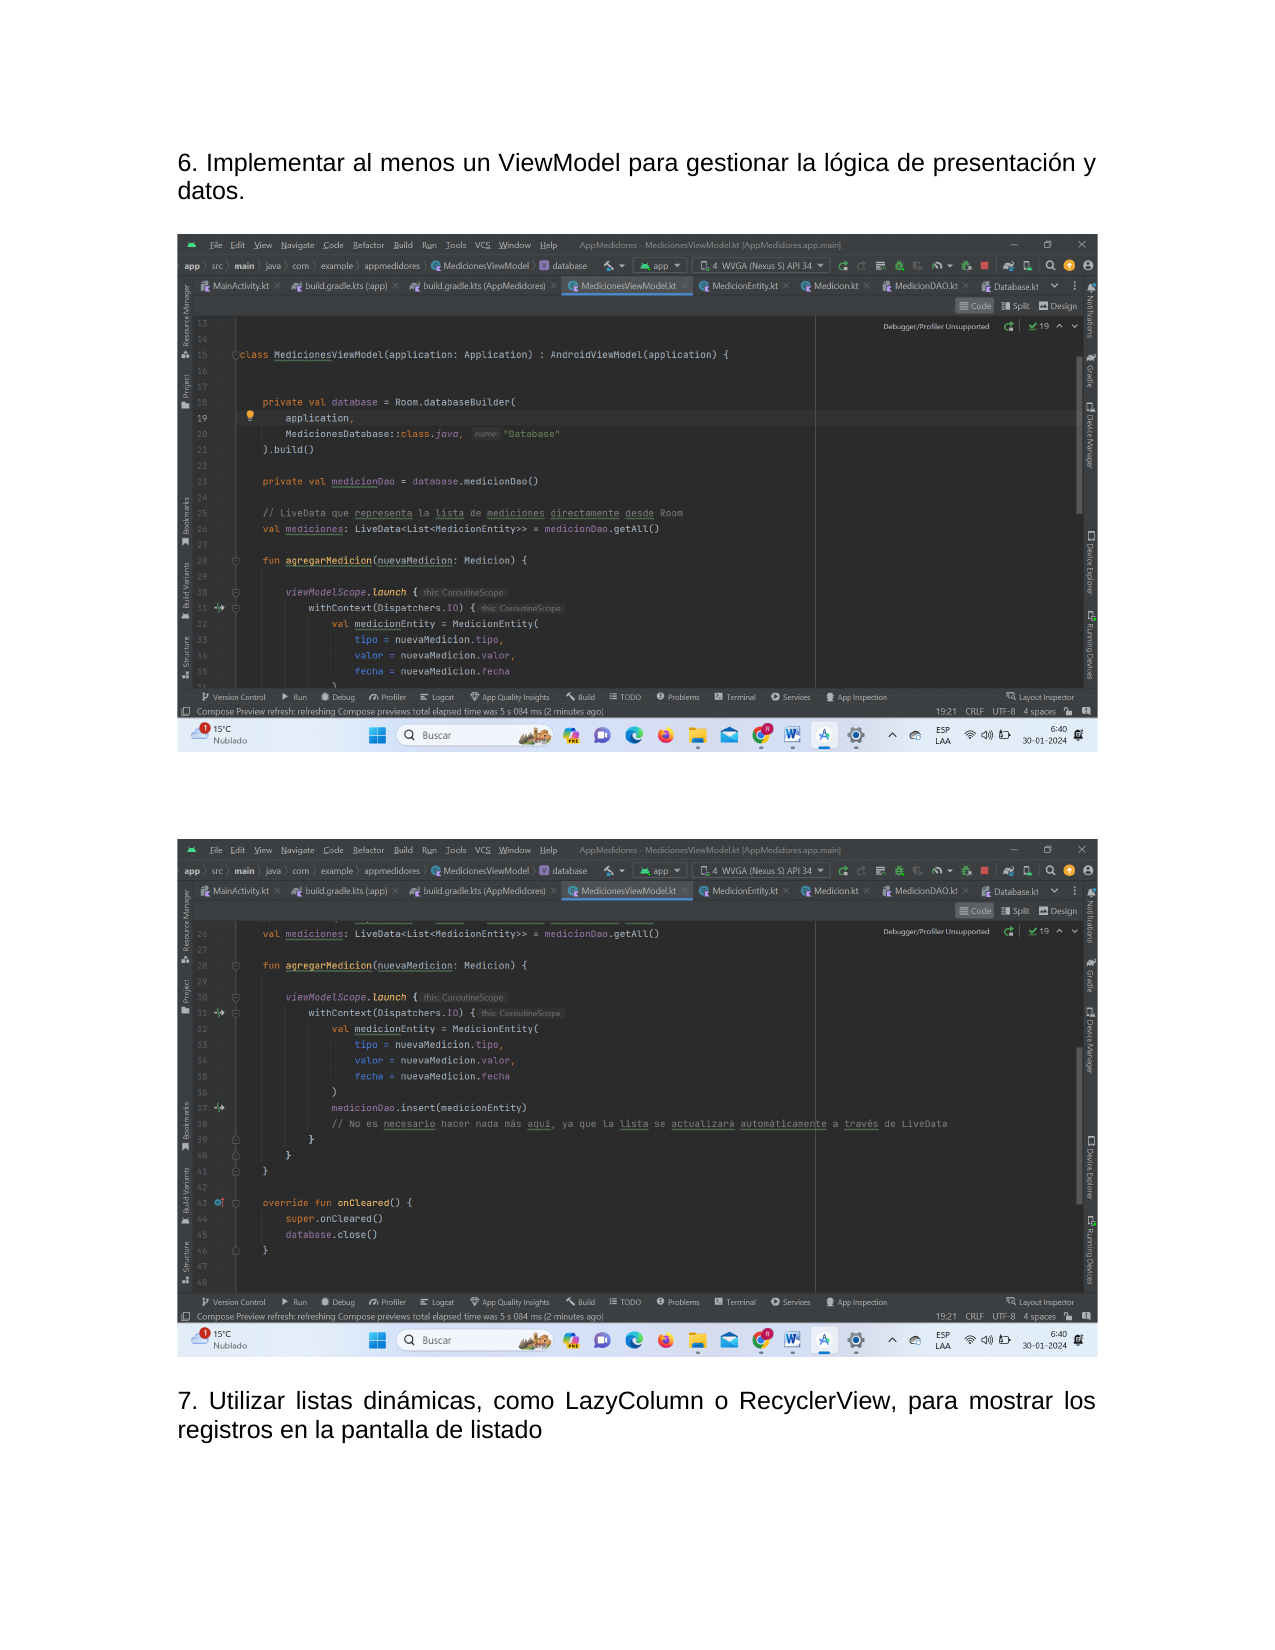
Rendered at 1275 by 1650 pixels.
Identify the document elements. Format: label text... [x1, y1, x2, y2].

text 7. Utilizar listas dinámicas, como LazyColumn o RecyclerView, para mostrar los registros en la pantalla de listado [177, 1386, 1098, 1444]
picture [177, 234, 1098, 752]
picture [177, 839, 1098, 1357]
text 6. Implementar al menos un ViewModel para gestionar la lógica de presentación y datos. [177, 148, 1098, 205]
